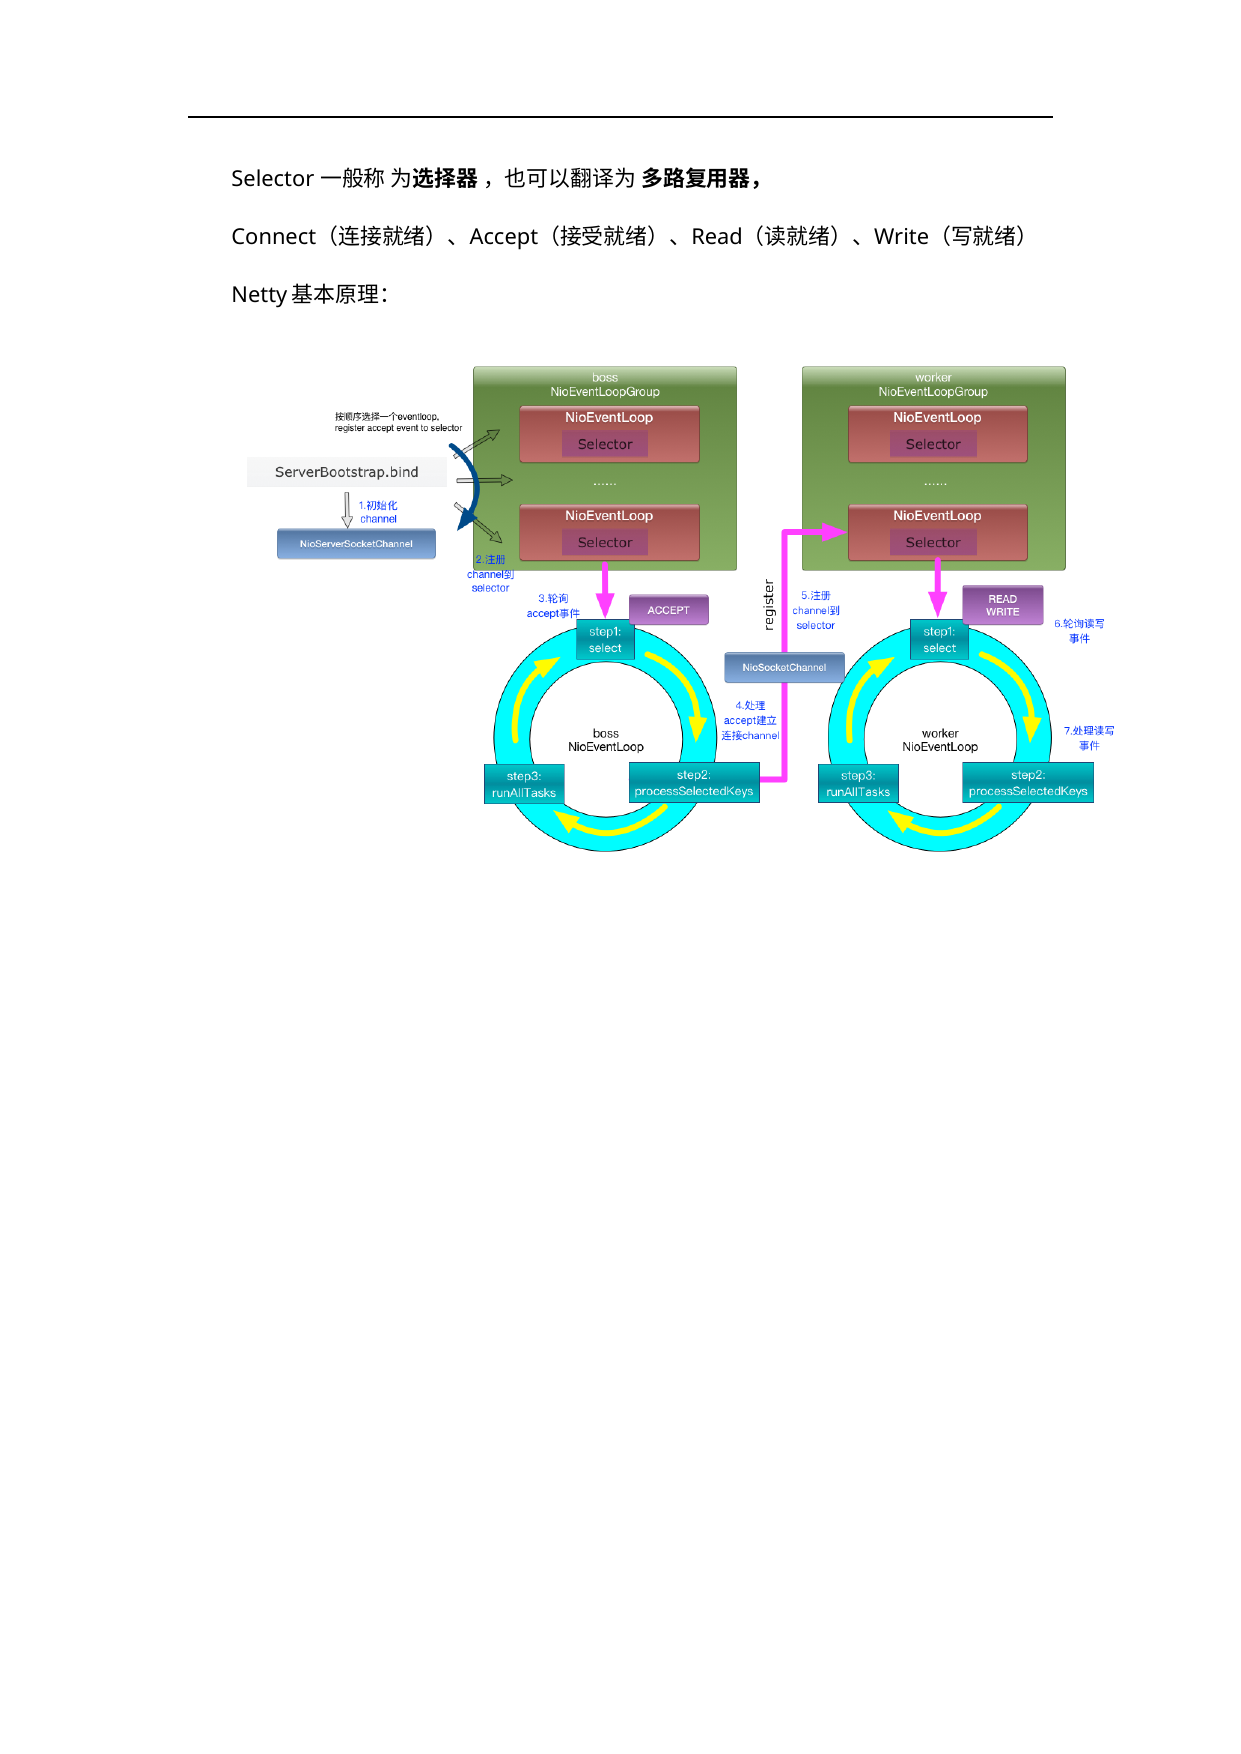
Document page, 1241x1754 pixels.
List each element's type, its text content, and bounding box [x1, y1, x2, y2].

text Netty基本原理： [187, 277, 1053, 309]
picture [231, 334, 1177, 905]
text Selector 一般称 为选择器 ，也可以翻译为 多路复用器， [187, 161, 1053, 193]
text Connect（连接就绪）、Accept（接受就绪）、Read（读就绪）、Write（写就绪） [187, 218, 1053, 251]
